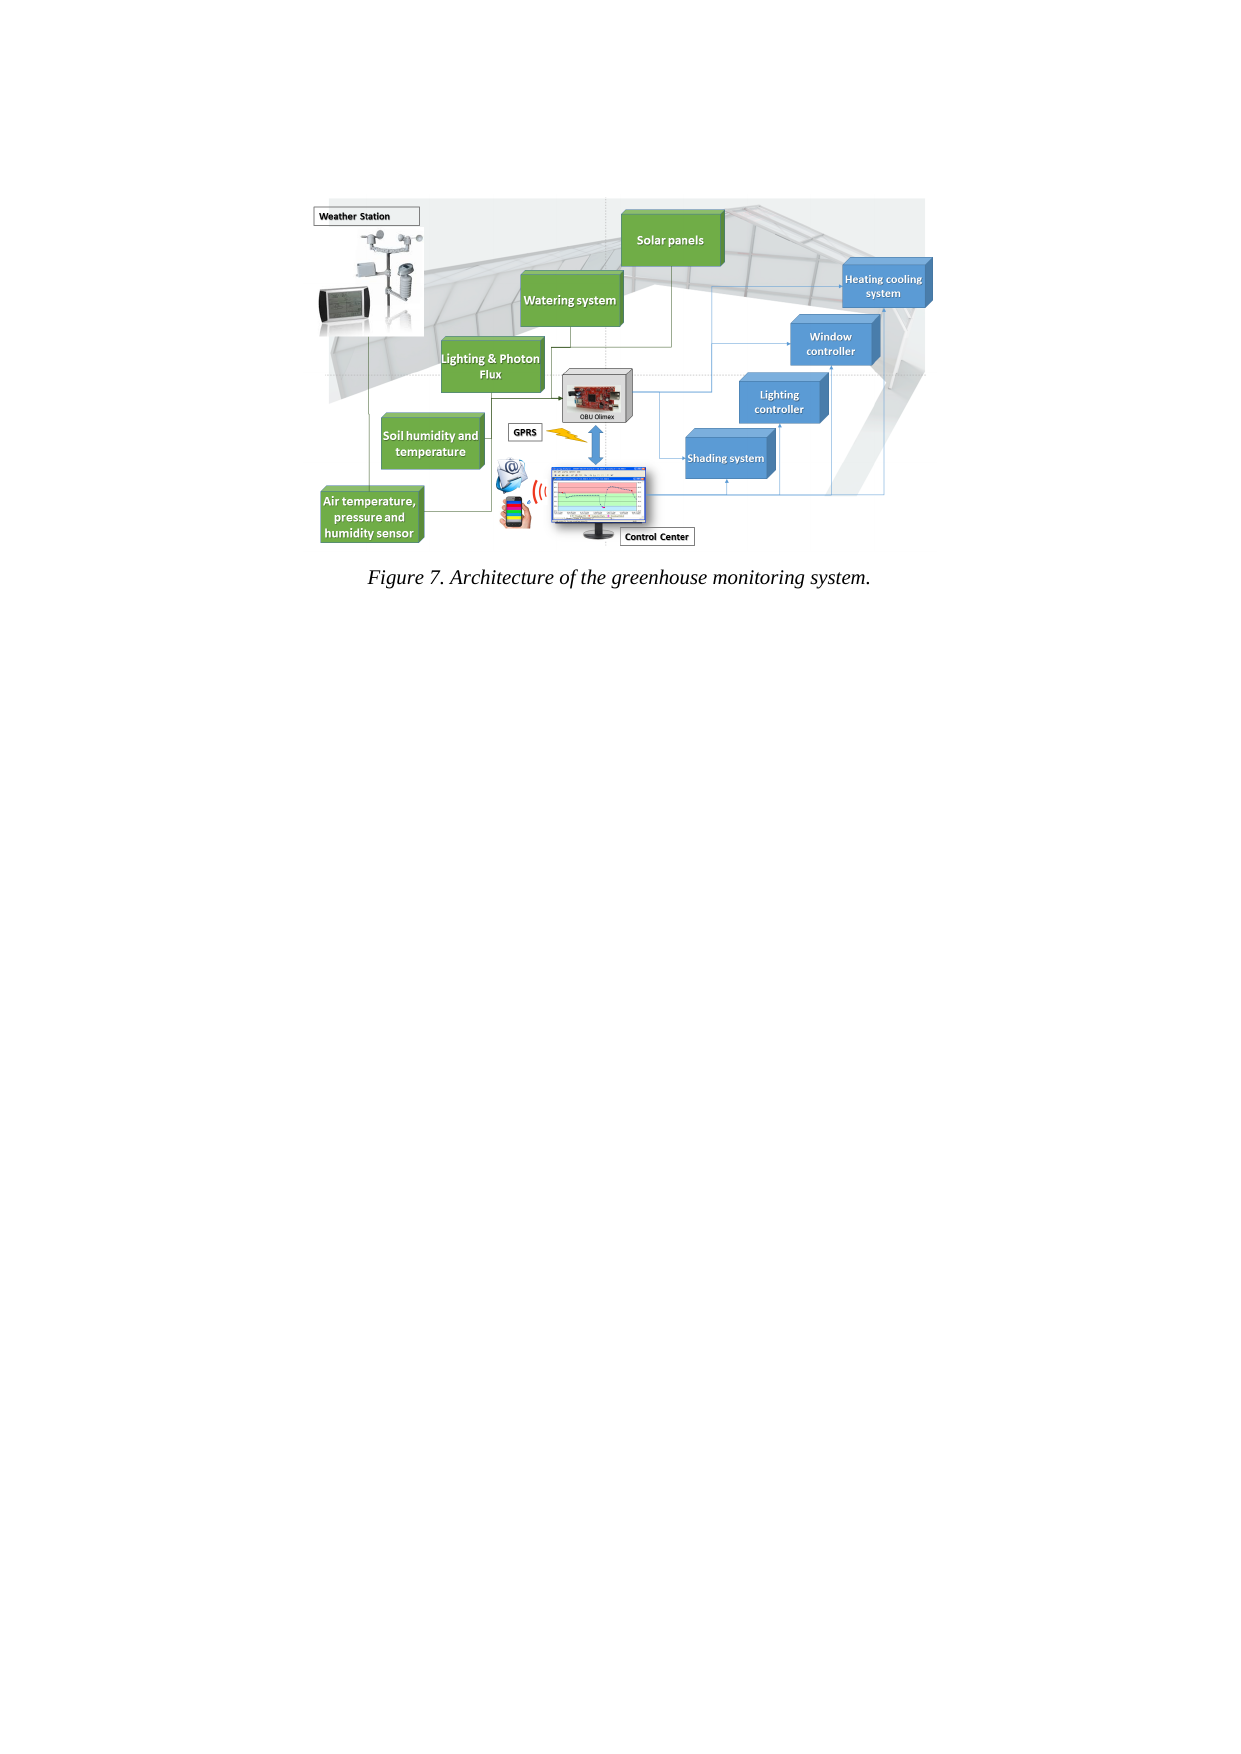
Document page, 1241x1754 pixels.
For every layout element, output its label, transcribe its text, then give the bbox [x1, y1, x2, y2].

picture [303, 194, 938, 552]
text Figure 7. Architecture of the greenhouse monitoring system. [118, 565, 1122, 589]
